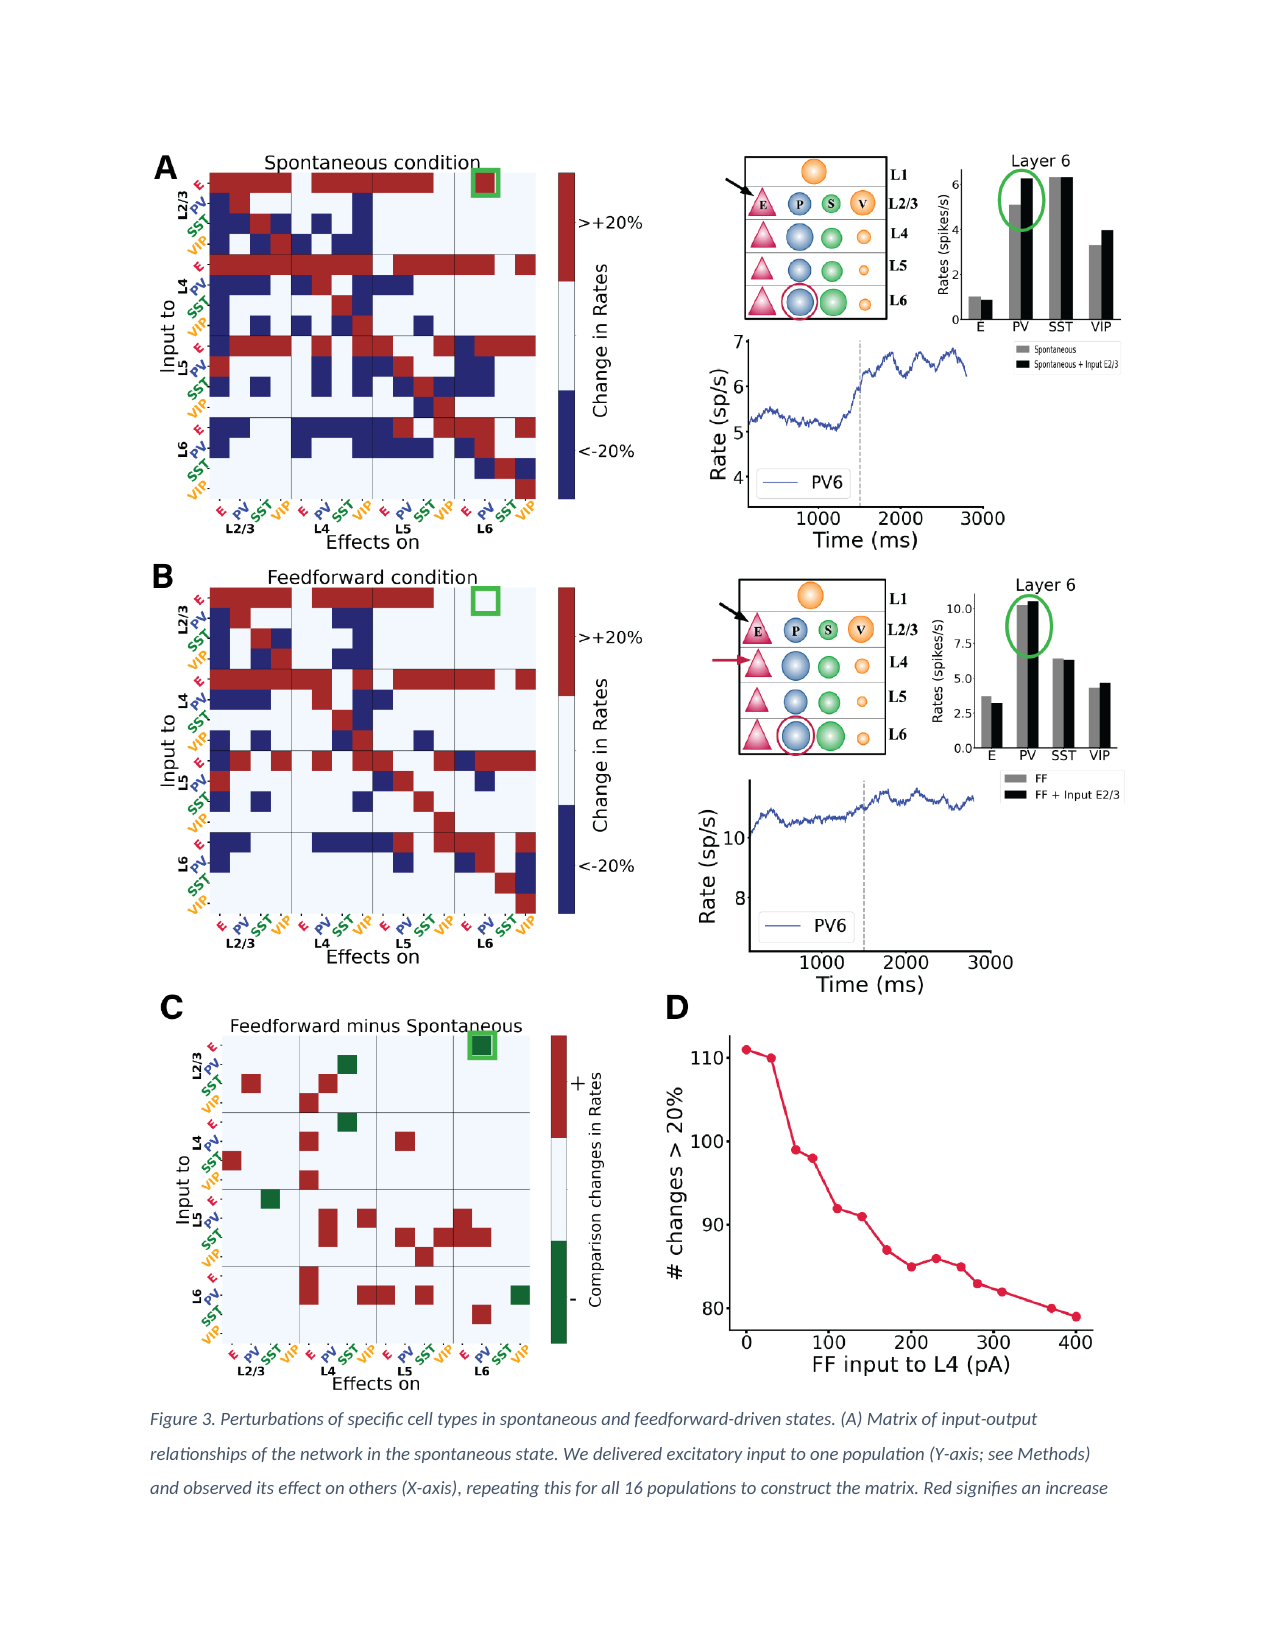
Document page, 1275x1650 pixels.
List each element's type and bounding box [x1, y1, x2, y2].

text [150, 1396, 1125, 1499]
picture [150, 150, 1125, 1396]
